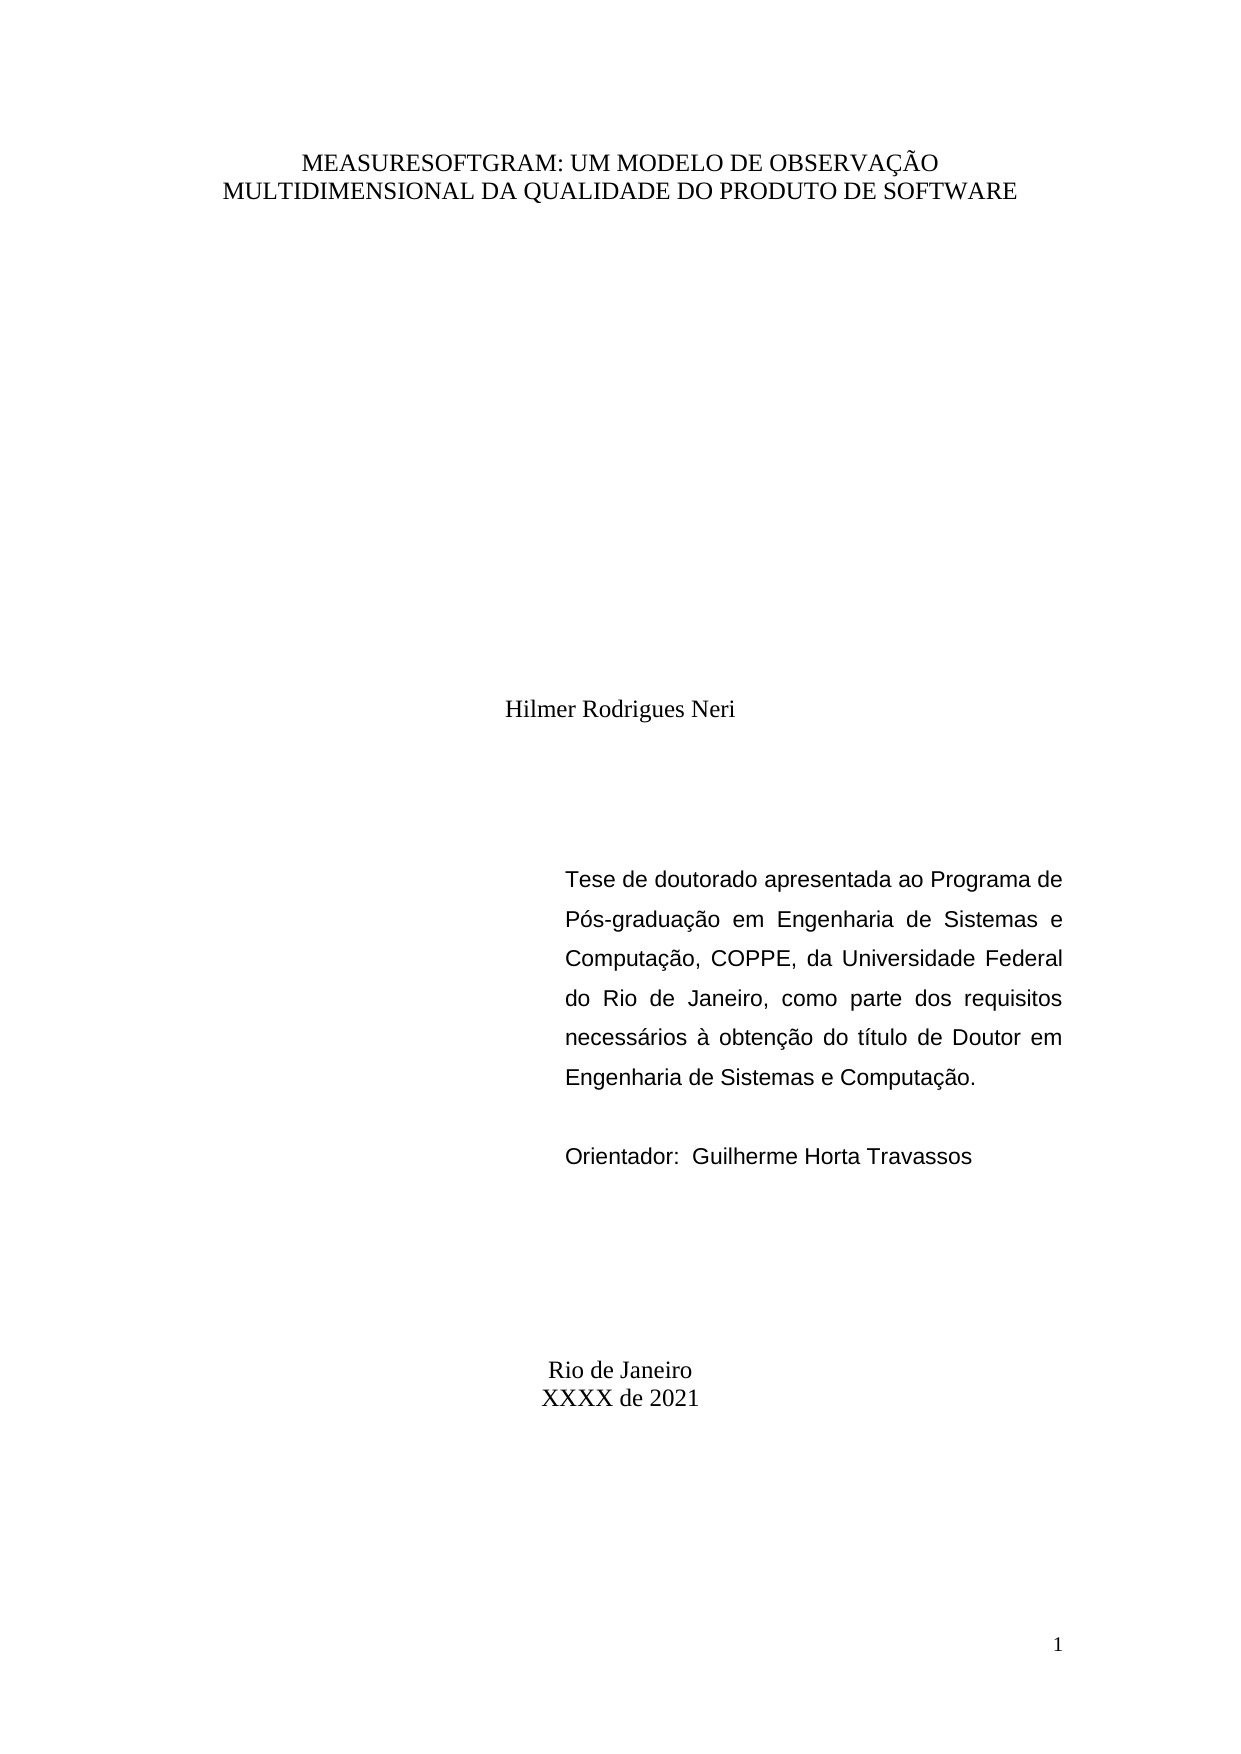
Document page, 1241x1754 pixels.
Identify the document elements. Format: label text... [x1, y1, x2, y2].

text XXXX de 2021 [177, 1383, 1063, 1412]
text Hilmer Rodrigues Neri [177, 694, 1063, 723]
text Tese de doutorado apresentada ao Programa de Pós-graduação em Engenharia de Sistemas e Computação, COPPE, da Universidade Federal do Rio de Janeiro, como parte dos requisitos necessários à obtenção do título de Doutor em Engenharia de Sistemas e Computação. [565, 866, 1063, 1090]
text Orientador: Guilherme Horta Travassos [565, 1143, 1063, 1169]
text MeasureSoftGram: um modelo de observação multidimensional da qualidade dO produto de software [177, 148, 1063, 205]
text Rio de Janeiro [177, 1355, 1063, 1383]
